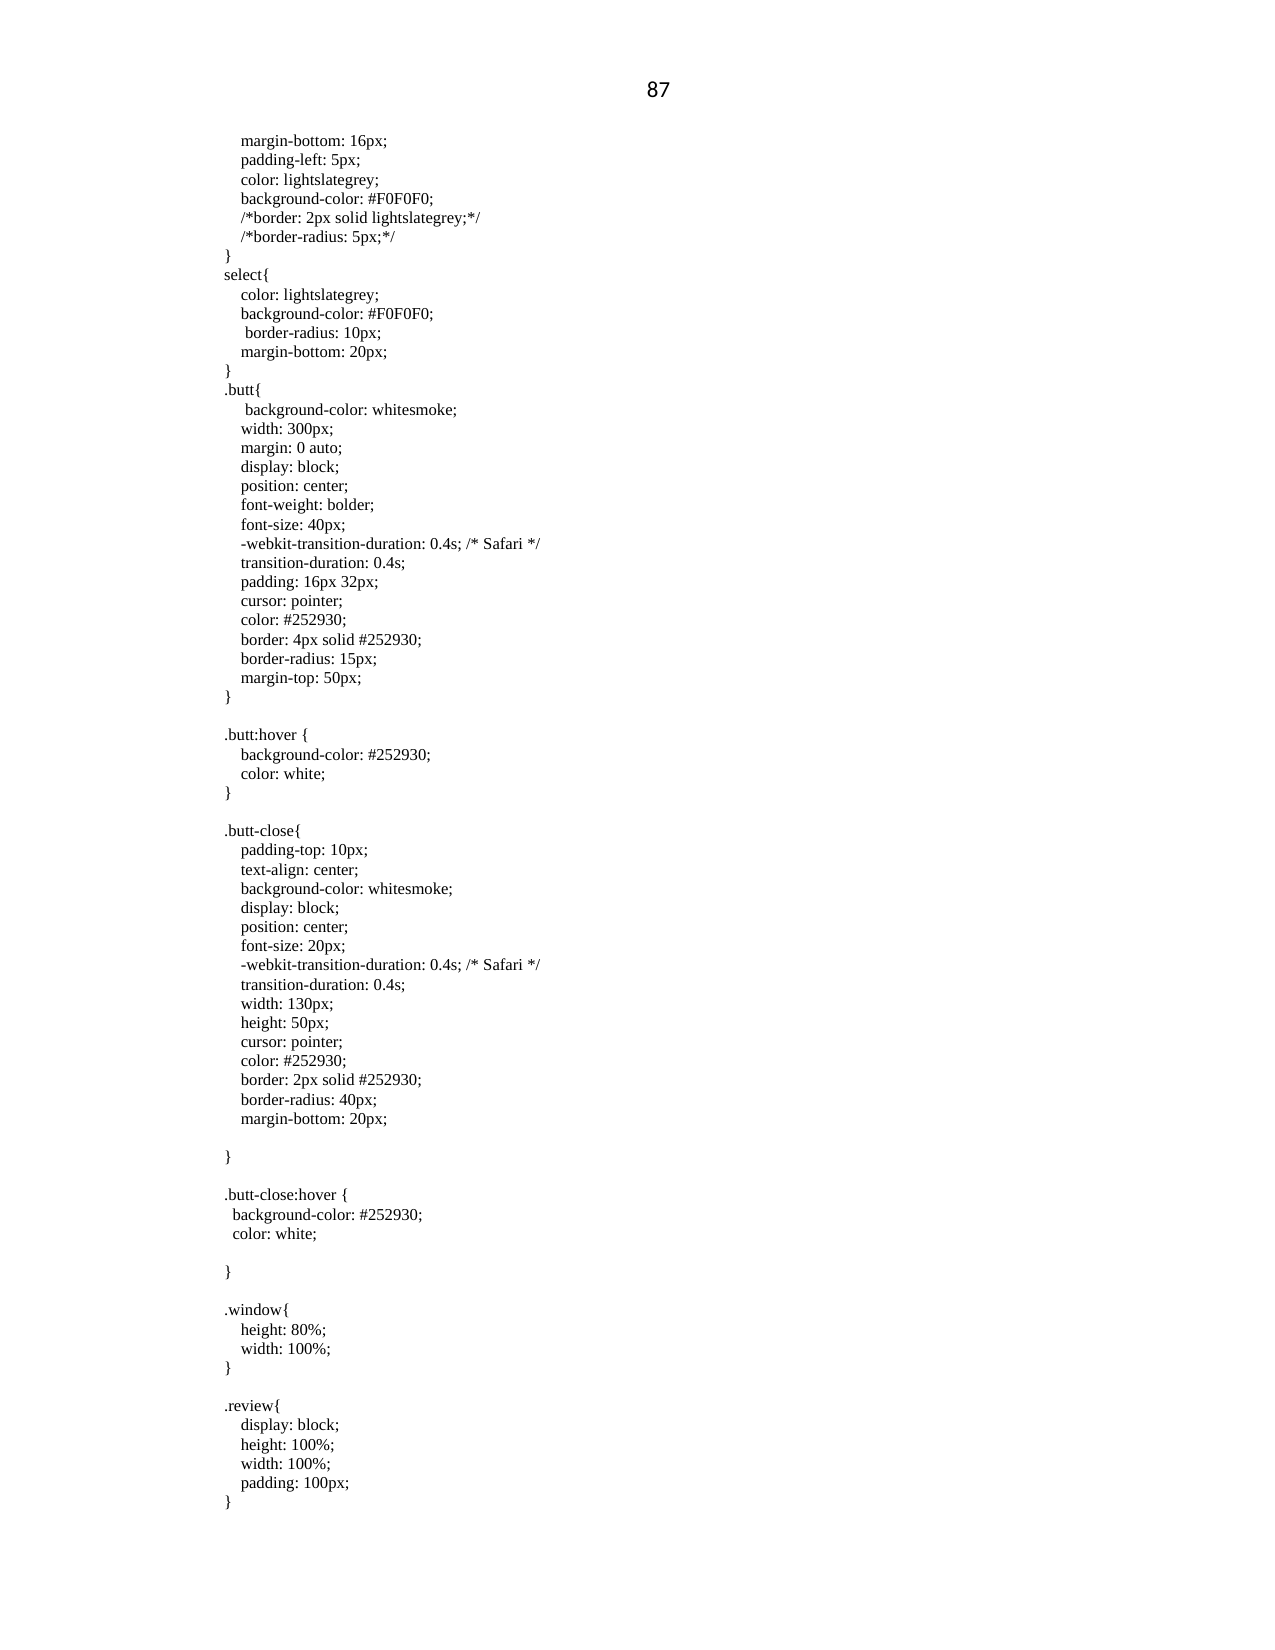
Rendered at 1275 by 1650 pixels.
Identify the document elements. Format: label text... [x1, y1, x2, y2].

text color: white; [150, 763, 1167, 783]
text position: center; [150, 917, 1167, 936]
text -webkit-transition-duration: 0.4s; /* Safari */ [150, 533, 1167, 553]
text position: center; [150, 476, 1167, 495]
text padding: 100px; [150, 1473, 1167, 1492]
text /*border-radius: 5px;*/ [150, 227, 1167, 246]
text margin-top: 50px; [150, 668, 1167, 687]
text background-color: #F0F0F0; [150, 188, 1167, 208]
text .butt-close:hover { [150, 1185, 1167, 1204]
text background-color: whitesmoke; [150, 399, 1167, 418]
text } [150, 1492, 1167, 1511]
text transition-duration: 0.4s; [150, 974, 1167, 993]
text } [150, 246, 1167, 265]
text .butt{ [150, 380, 1167, 399]
text transition-duration: 0.4s; [150, 553, 1167, 572]
text padding-left: 5px; [150, 150, 1167, 169]
text height: 100%; [150, 1434, 1167, 1453]
text padding: 16px 32px; [150, 572, 1167, 591]
text height: 50px; [150, 1013, 1167, 1032]
text } [150, 1358, 1167, 1377]
text font-weight: bolder; [150, 495, 1167, 514]
text margin-bottom: 16px; [150, 131, 1167, 150]
text width: 100%; [150, 1338, 1167, 1358]
text color: white; [150, 1223, 1167, 1243]
text background-color: whitesmoke; [150, 878, 1167, 898]
text display: block; [150, 457, 1167, 476]
text border-radius: 15px; [150, 648, 1167, 668]
text font-size: 40px; [150, 514, 1167, 533]
text } [150, 687, 1167, 706]
text margin: 0 auto; [150, 438, 1167, 457]
text /*border: 2px solid lightslategrey;*/ [150, 208, 1167, 227]
text background-color: #F0F0F0; [150, 303, 1167, 323]
text width: 100%; [150, 1453, 1167, 1473]
text height: 80%; [150, 1319, 1167, 1338]
text border: 4px solid #252930; [150, 629, 1167, 648]
text color: #252930; [150, 1051, 1167, 1070]
text } [150, 361, 1167, 380]
text border-radius: 40px; [150, 1089, 1167, 1108]
text font-size: 20px; [150, 936, 1167, 955]
text color: #252930; [150, 610, 1167, 629]
text } [150, 1147, 1167, 1166]
text background-color: #252930; [150, 744, 1167, 763]
text margin-bottom: 20px; [150, 1108, 1167, 1128]
text select{ [150, 265, 1167, 284]
text border: 2px solid #252930; [150, 1070, 1167, 1089]
text display: block; [150, 898, 1167, 917]
text border-radius: 10px; [150, 323, 1167, 342]
text cursor: pointer; [150, 591, 1167, 610]
text .butt-close{ [150, 821, 1167, 840]
text margin-bottom: 20px; [150, 342, 1167, 361]
text display: block; [150, 1415, 1167, 1434]
text color: lightslategrey; [150, 169, 1167, 188]
text } [150, 1262, 1167, 1281]
text background-color: #252930; [150, 1204, 1167, 1223]
text -webkit-transition-duration: 0.4s; /* Safari */ [150, 955, 1167, 974]
text padding-top: 10px; [150, 840, 1167, 859]
text .window{ [150, 1300, 1167, 1319]
text .review{ [150, 1396, 1167, 1415]
text text-align: center; [150, 859, 1167, 878]
text } [150, 783, 1167, 802]
text .butt:hover { [150, 725, 1167, 744]
text width: 300px; [150, 418, 1167, 438]
text cursor: pointer; [150, 1032, 1167, 1051]
text color: lightslategrey; [150, 284, 1167, 303]
text width: 130px; [150, 993, 1167, 1013]
